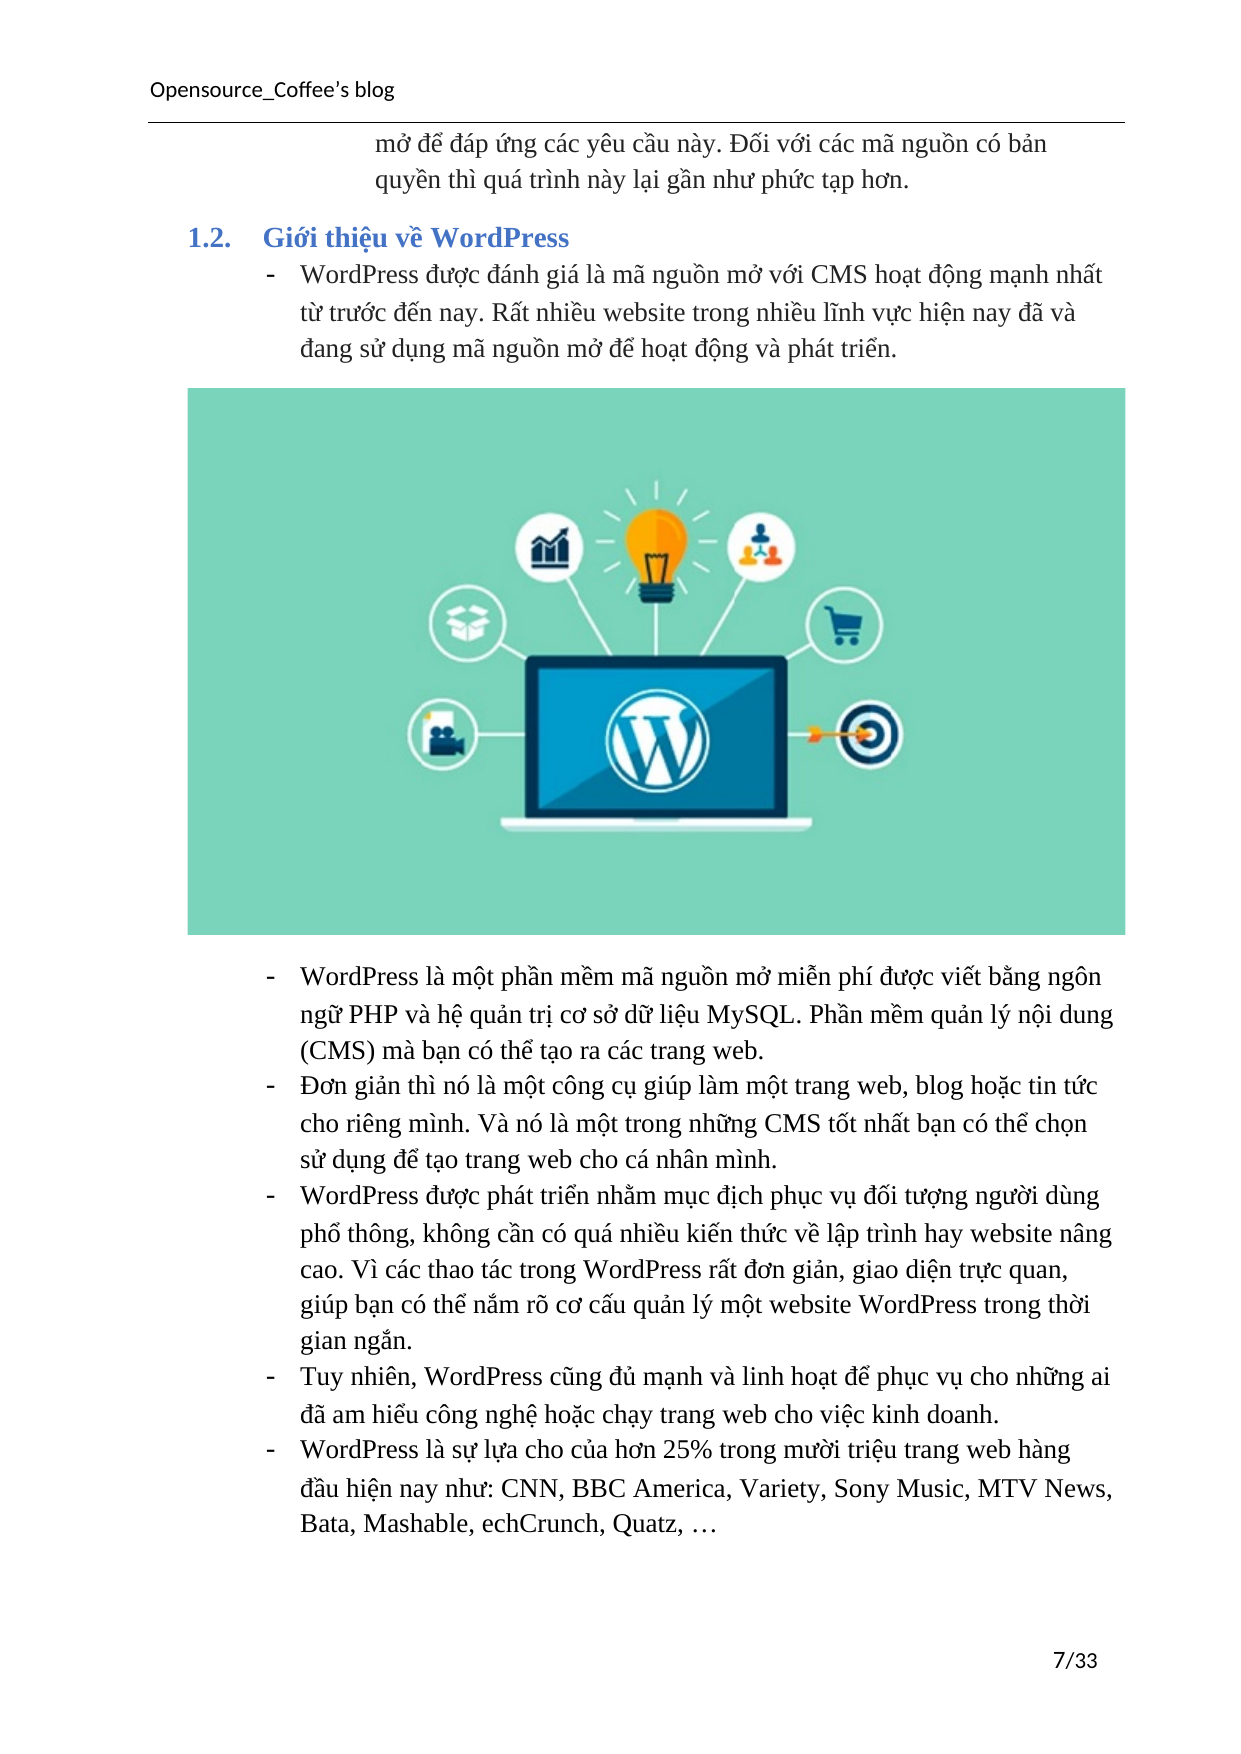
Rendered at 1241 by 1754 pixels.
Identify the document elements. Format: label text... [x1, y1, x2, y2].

list WordPress là sự lựa cho của hơn 25% trong mười triệu trang web hàng đầu hiện nay như: CNN, BBC America, Variety, Sony Music, MTV News, Bata, Mashable, echCrunch, Quatz, … [262, 1434, 1116, 1538]
list Tuy nhiên, WordPress cũng đủ mạnh và linh hoạt để phục vụ cho những ai đã am hiểu công nghệ hoặc chạy trang web cho việc kinh doanh. [262, 1360, 1116, 1429]
list Đơn giản thì nó là một công cụ giúp làm một trang web, blog hoặc tin tức cho riêng mình. Và nó là một trong những CMS tốt nhất bạn có thể chọn sử dụng để tạo trang web cho cá nhân mình. [262, 1069, 1116, 1174]
list WordPress là một phần mềm mã nguồn mở miễn phí được viết bằng ngôn ngữ PHP và hệ quản trị cơ sở dữ liệu MySQL. Phần mềm quản lý nội dung (CMS) mà bạn có thể tạo ra các trang web. [262, 960, 1116, 1065]
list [337, 122, 1116, 194]
picture [187, 388, 1126, 935]
list WordPress được đánh giá là mã nguồn mở với CMS hoạt động mạnh nhất từ trước đến nay. Rất nhiều website trong nhiều lĩnh vực hiện nay đã và đang sử dụng mã nguồn mở để hoạt động và phát triển. [262, 258, 1116, 363]
list WordPress được phát triển nhằm mục địch phục vụ đối tượng người dùng phổ thông, không cần có quá nhiều kiến thức về lập trình hay website nâng cao. Vì các thao tác trong WordPress rất đơn giản, giao diện trực quan, giúp bạn có thể nắm rõ cơ cấu quản lý một website WordPress trong thời gian ngắn. [262, 1179, 1116, 1355]
subtitle Giới thiệu về WordPress [187, 220, 1116, 253]
